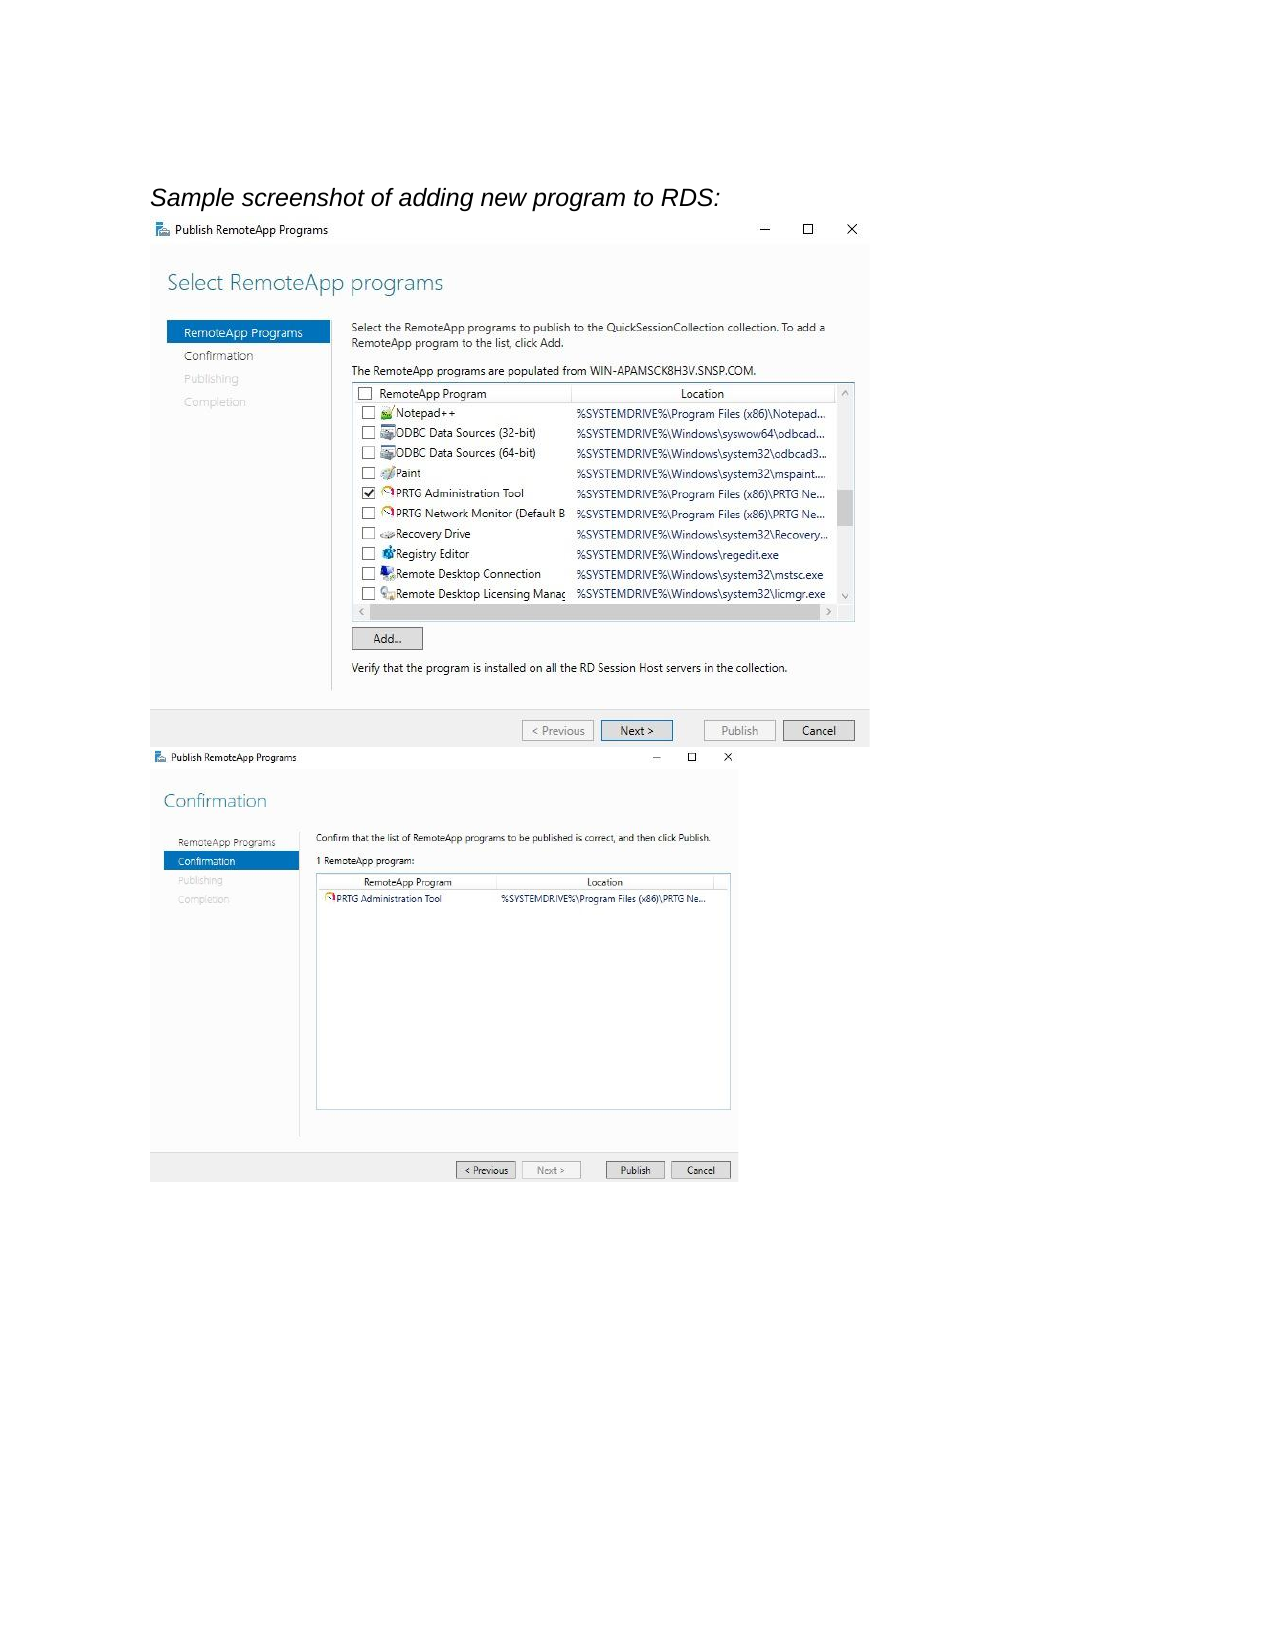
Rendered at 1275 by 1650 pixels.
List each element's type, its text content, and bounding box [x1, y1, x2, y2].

picture [150, 216, 870, 747]
text Sample screenshot of adding new program to RDS: [150, 183, 1125, 212]
picture [150, 750, 739, 1182]
